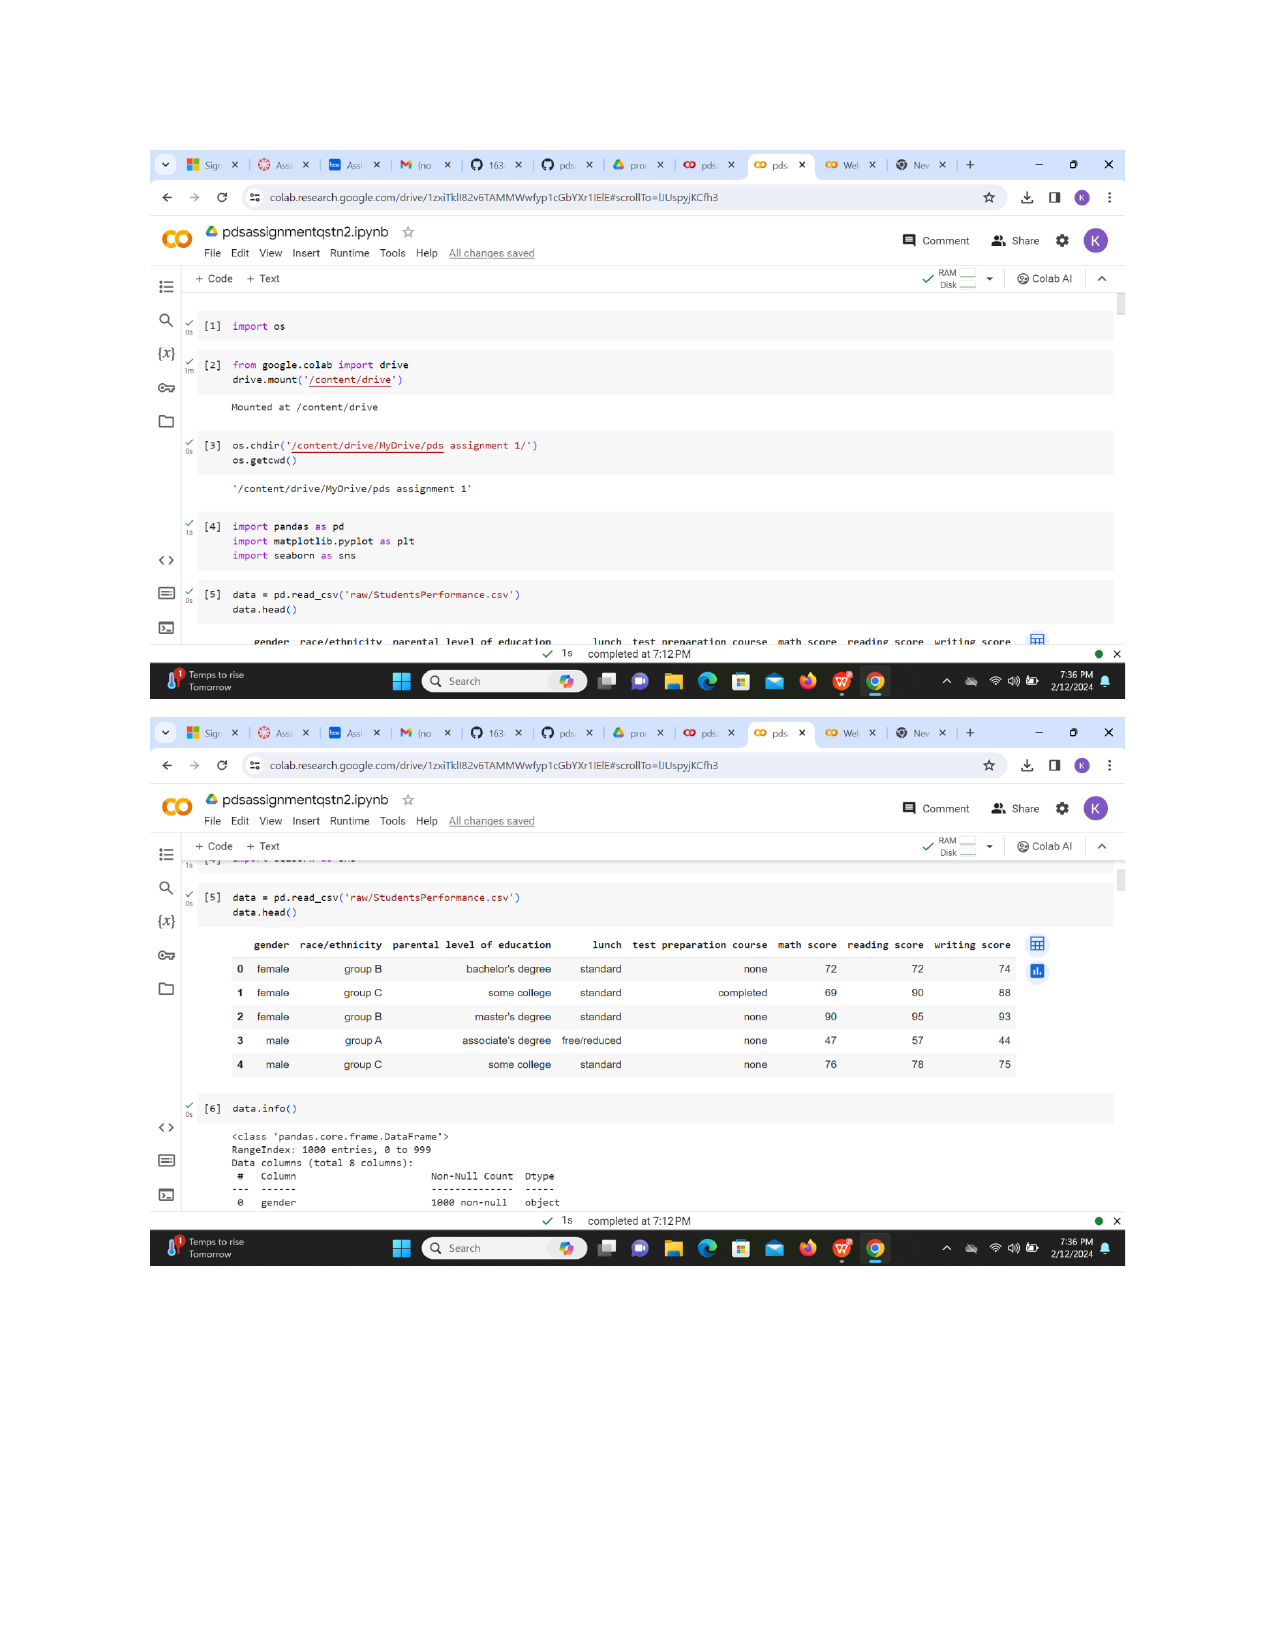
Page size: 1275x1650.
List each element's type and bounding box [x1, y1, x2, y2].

picture [150, 717, 1125, 1266]
picture [150, 150, 1125, 699]
